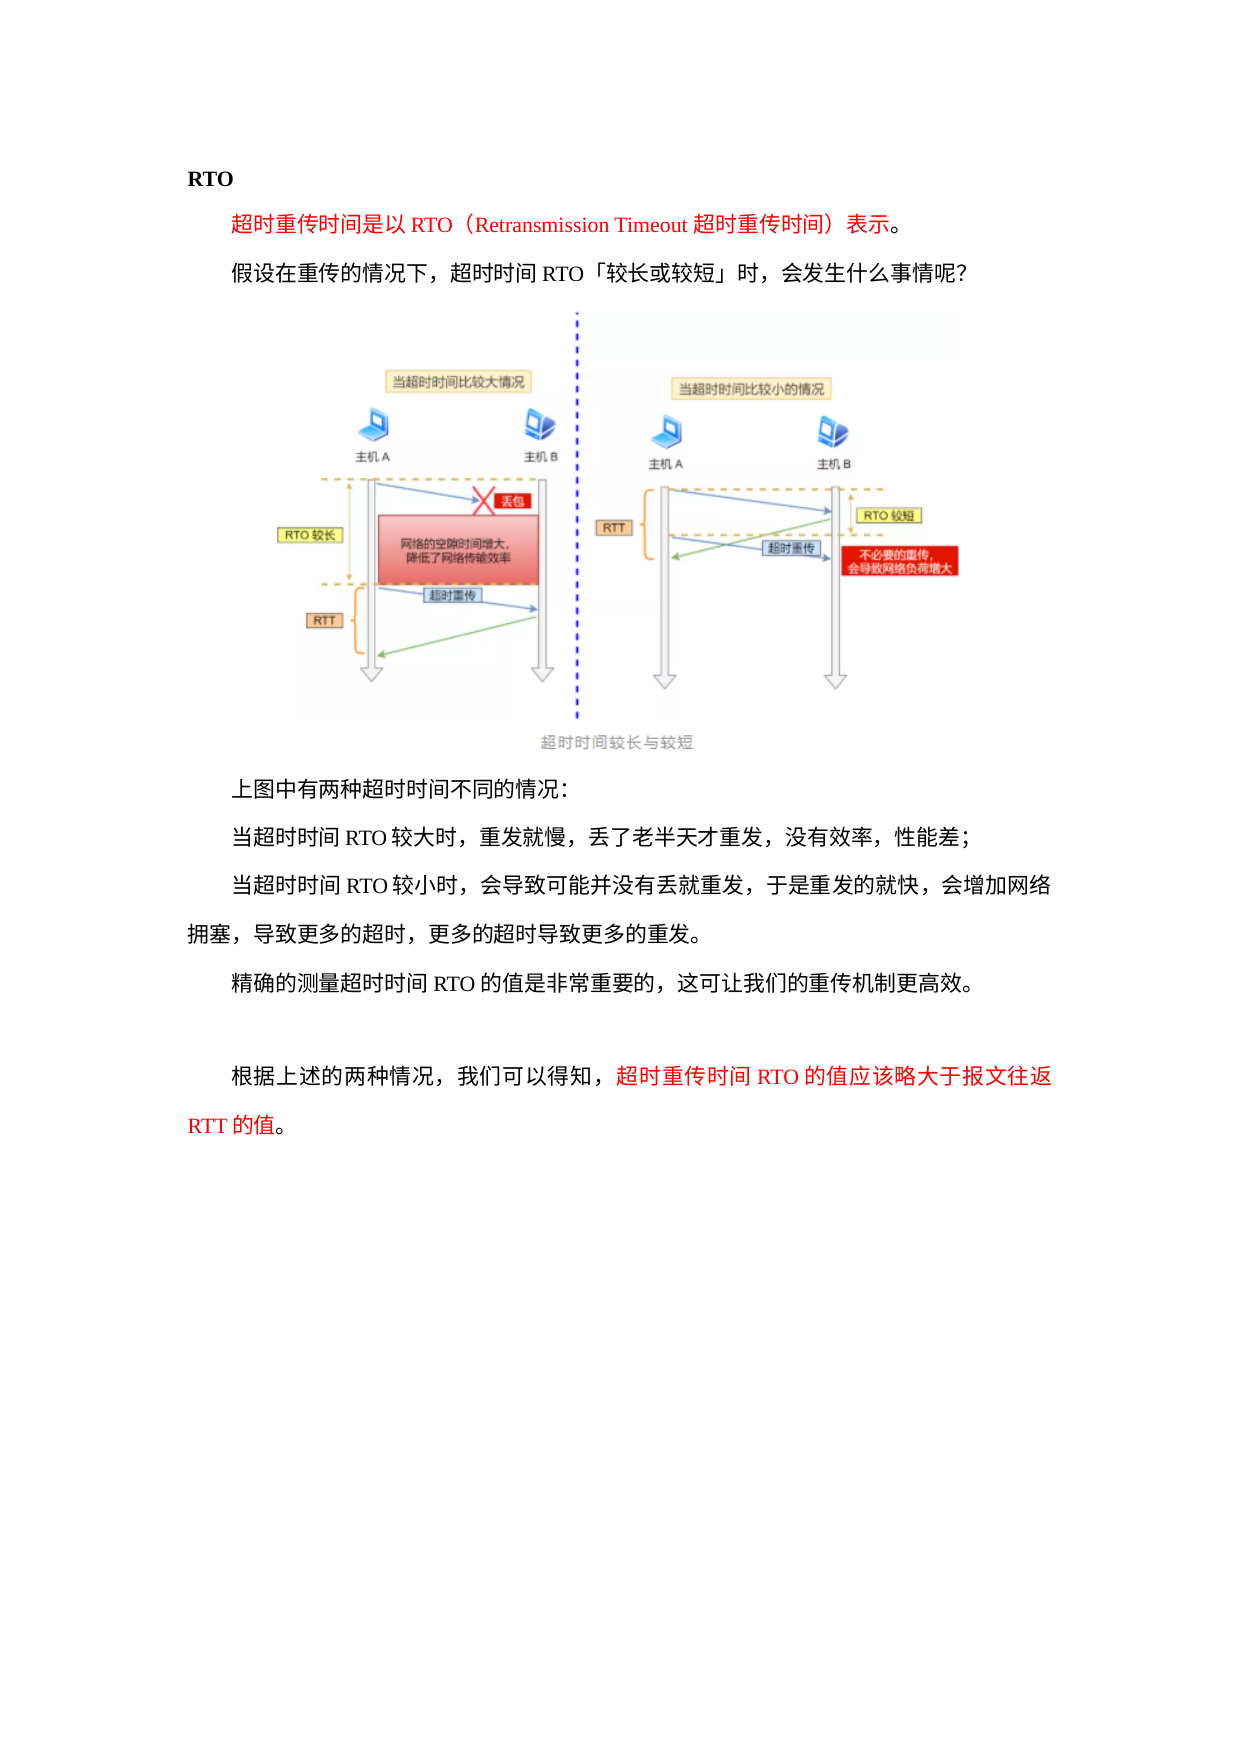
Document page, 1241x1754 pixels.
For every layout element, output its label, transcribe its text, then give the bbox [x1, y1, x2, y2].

subtitle RTO [187, 162, 1053, 194]
text 上图中有两种超时时间不同的情况： [187, 771, 1053, 804]
text 假设在重传的情况下，超时时间RTO「较长或较短」时，会发生什么事情呢？ [187, 255, 1053, 288]
picture [261, 303, 980, 758]
text 超时重传时间是以RTO（Retransmission Timeout 超时重传时间）表示。 [187, 207, 1053, 239]
text 根据上述的两种情况，我们可以得知，超时重传时间RTO的值应该略大于报文往返 RTT的值。 [187, 1058, 1053, 1140]
text 当超时时间RTO较大时，重发就慢，丢了老半天才重发，没有效率，性能差； [187, 820, 1053, 852]
text 精确的测量超时时间 RTO 的值是非常重要的，这可让我们的重传机制更高效。 [187, 965, 1053, 998]
text 当超时时间RTO较小时，会导致可能并没有丢就重发，于是重发的就快，会增加网络拥塞，导致更多的超时，更多的超时导致更多的重发。 [187, 868, 1053, 949]
